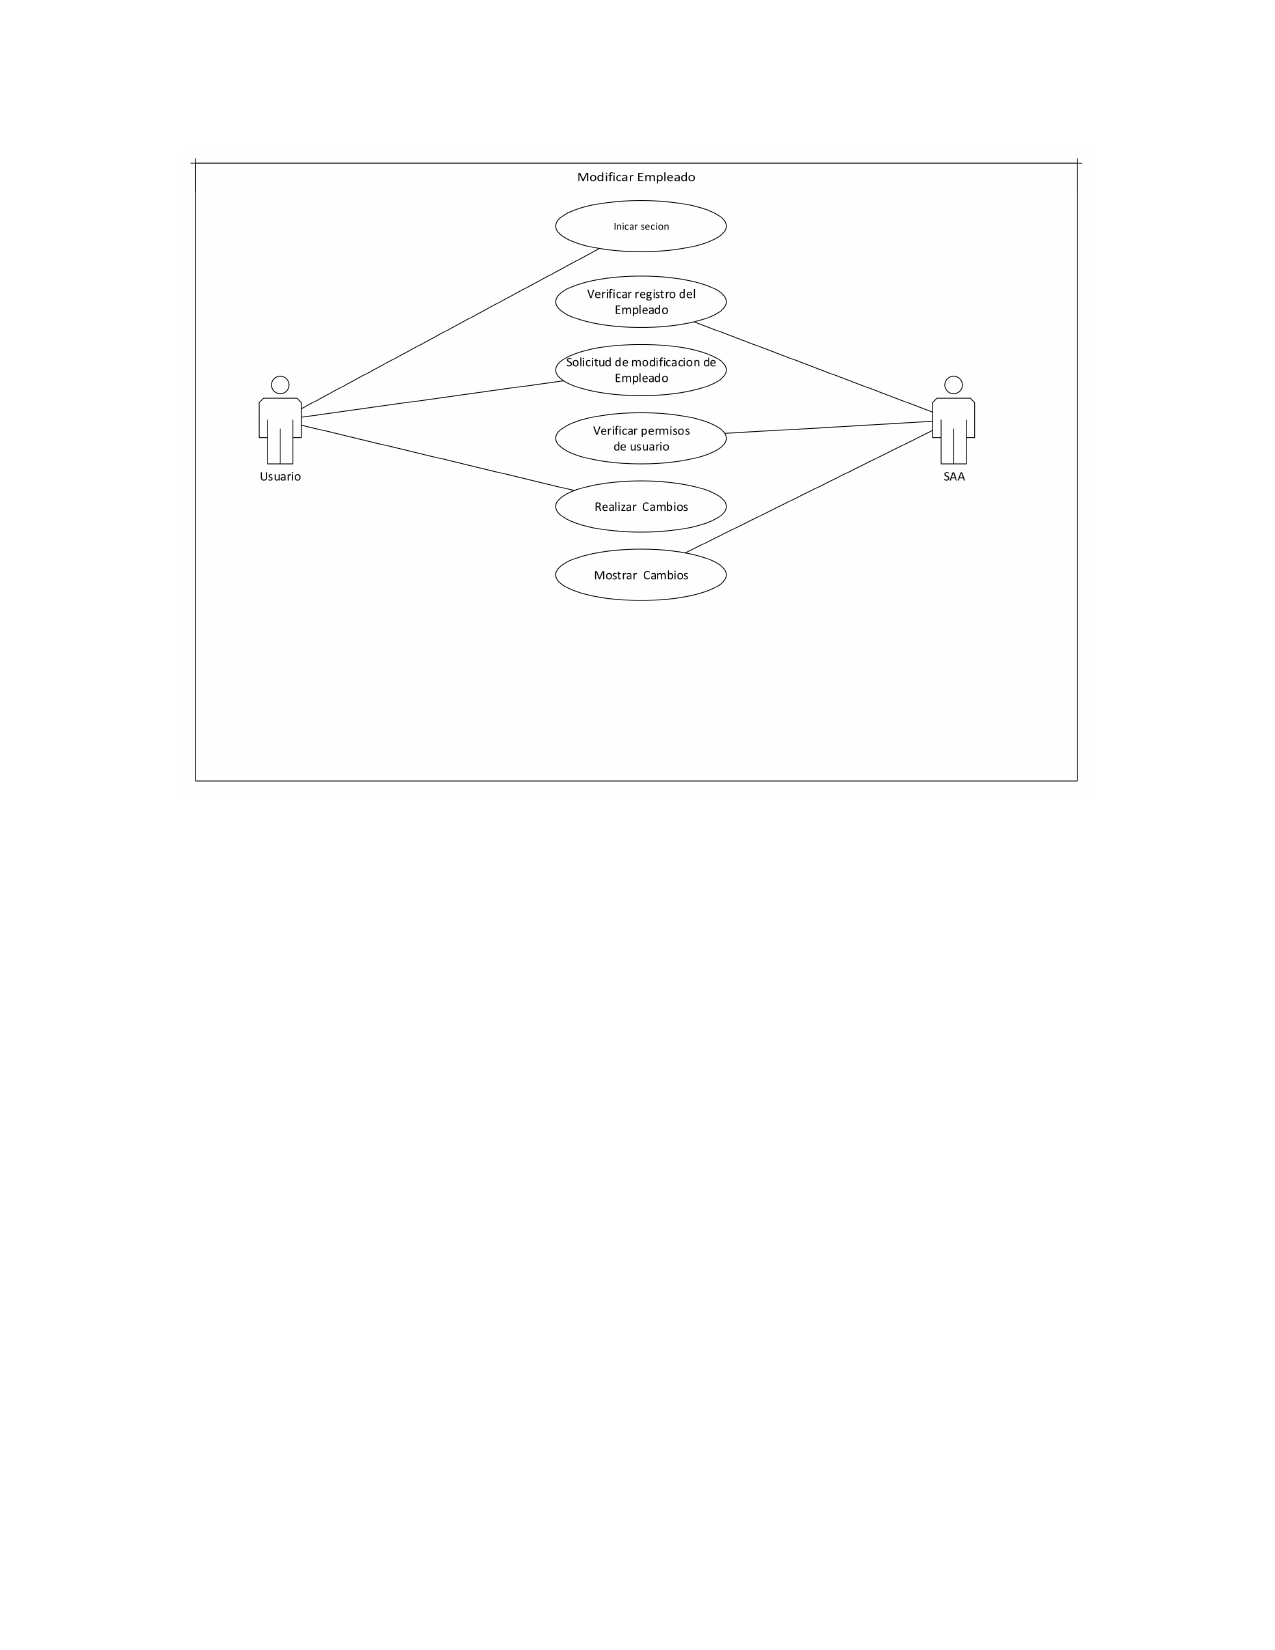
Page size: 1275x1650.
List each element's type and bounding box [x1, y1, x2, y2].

picture [177, 147, 1098, 799]
